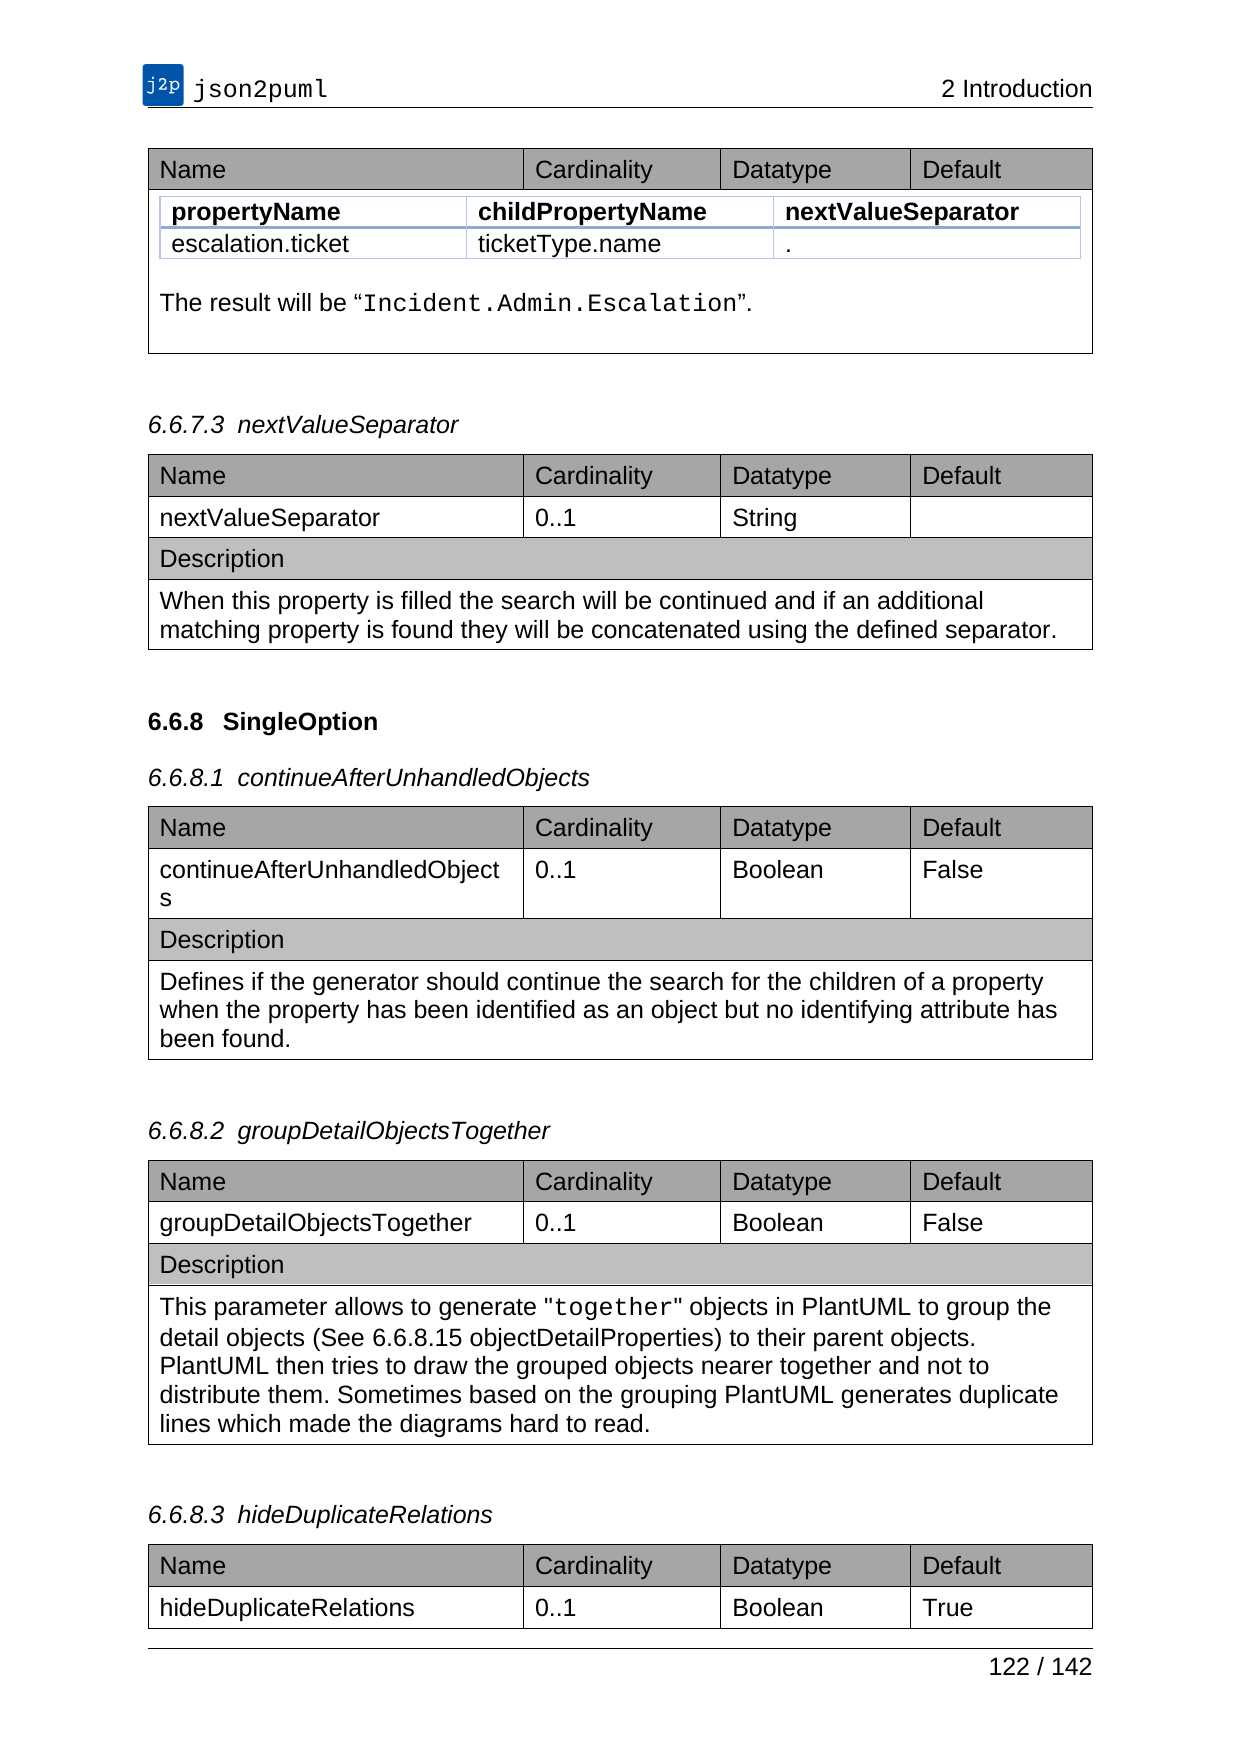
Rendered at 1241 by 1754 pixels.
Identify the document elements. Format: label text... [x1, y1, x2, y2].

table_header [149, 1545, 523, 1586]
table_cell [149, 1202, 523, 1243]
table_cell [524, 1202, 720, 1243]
subtitle hideDuplicateRelations [148, 1501, 1093, 1529]
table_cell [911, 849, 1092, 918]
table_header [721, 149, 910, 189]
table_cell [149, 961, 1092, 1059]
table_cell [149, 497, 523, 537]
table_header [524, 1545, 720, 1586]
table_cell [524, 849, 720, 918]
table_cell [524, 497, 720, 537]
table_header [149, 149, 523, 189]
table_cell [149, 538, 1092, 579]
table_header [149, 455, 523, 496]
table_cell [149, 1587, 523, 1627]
subtitle groupDetailObjectsTogether [148, 1116, 1093, 1145]
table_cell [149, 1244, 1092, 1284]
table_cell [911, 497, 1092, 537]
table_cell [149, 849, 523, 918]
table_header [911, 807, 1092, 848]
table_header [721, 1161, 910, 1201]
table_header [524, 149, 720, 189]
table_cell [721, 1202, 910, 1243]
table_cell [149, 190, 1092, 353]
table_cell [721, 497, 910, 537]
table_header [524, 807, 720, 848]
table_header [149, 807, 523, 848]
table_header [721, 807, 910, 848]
subtitle continueAfterUnhandledObjects [148, 762, 1093, 791]
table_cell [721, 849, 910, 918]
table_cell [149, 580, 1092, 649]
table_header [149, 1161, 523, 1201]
subtitle nextValueSeparator [148, 410, 1093, 439]
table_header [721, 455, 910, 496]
picture [142, 64, 184, 106]
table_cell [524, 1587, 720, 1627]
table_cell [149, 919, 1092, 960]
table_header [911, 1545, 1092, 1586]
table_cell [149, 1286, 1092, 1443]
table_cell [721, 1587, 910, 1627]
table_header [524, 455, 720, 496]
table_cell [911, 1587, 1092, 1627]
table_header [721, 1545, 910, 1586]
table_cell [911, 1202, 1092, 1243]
subtitle SingleOption [148, 706, 1093, 735]
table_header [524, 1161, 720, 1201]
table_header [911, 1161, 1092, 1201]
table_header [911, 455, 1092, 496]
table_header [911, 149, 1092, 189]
